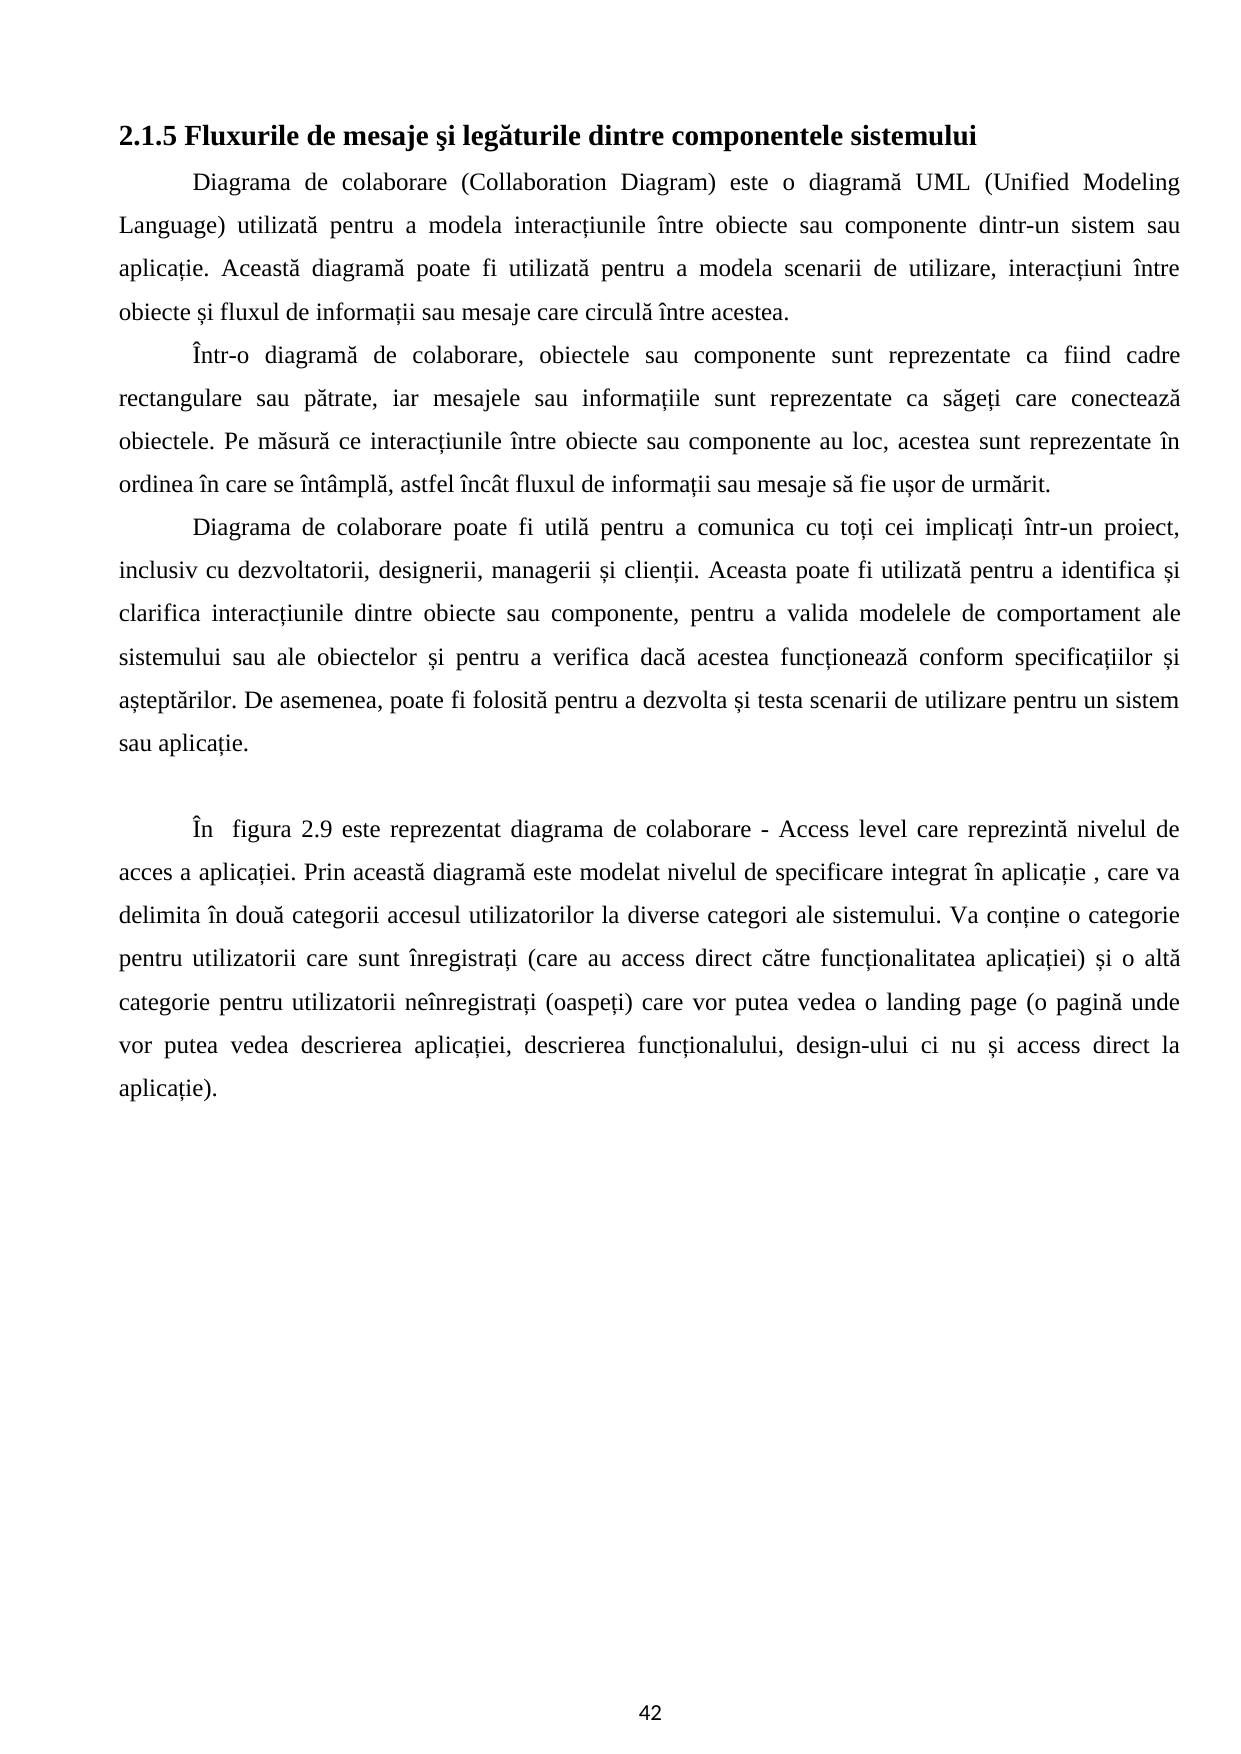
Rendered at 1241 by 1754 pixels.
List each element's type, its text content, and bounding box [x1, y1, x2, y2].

text Diagrama de colaborare poate fi utilă pentru a comunica cu toți cei implicați într-un proiect, inclusiv cu dezvoltatorii, designerii, managerii și clienții. Aceasta poate fi utilizată pentru a identifica și clarifica interacțiunile dintre obiecte sau componente, pentru a valida modelele de comportament ale sistemului sau ale obiectelor și pentru a verifica dacă acestea funcționează conform specificațiilor și așteptărilor. De asemenea, poate fi folosită pentru a dezvolta și testa scenarii de utilizare pentru un sistem sau aplicație. [118, 512, 1182, 757]
subtitle 2.1.5 Fluxurile de mesaje şi legăturile dintre componentele sistemului [118, 118, 1182, 152]
text Într-o diagramă de colaborare, obiectele sau componente sunt reprezentate ca fiind cadre rectangulare sau pătrate, iar mesajele sau informațiile sunt reprezentate ca săgeți care conectează obiectele. Pe măsură ce interacțiunile între obiecte sau componente au loc, acestea sunt reprezentate în ordinea în care se întâmplă, astfel încât fluxul de informații sau mesaje să fie ușor de urmărit. [118, 340, 1182, 498]
text Diagrama de colaborare (Collaboration Diagram) este o diagramă UML (Unified Modeling Language) utilizată pentru a modela interacțiunile între obiecte sau componente dintr-un sistem sau aplicație. Această diagramă poate fi utilizată pentru a modela scenarii de utilizare, interacțiuni între obiecte și fluxul de informații sau mesaje care circulă între acestea. [118, 167, 1182, 325]
text În figura 2.9 este reprezentat diagrama de colaborare - Access level care reprezintă nivelul de acces a aplicației. Prin această diagramă este modelat nivelul de specificare integrat în aplicație , care va delimita în două categorii accesul utilizatorilor la diverse categori ale sistemului. Va conține o categorie pentru utilizatorii care sunt înregistrați (care au access direct către funcționalitatea aplicației) și o altă categorie pentru utilizatorii neînregistrați (oaspeți) care vor putea vedea o landing page (o pagină unde vor putea vedea descrierea aplicației, descrierea funcționalului, design-ului ci nu și access direct la aplicație). [118, 814, 1182, 1102]
